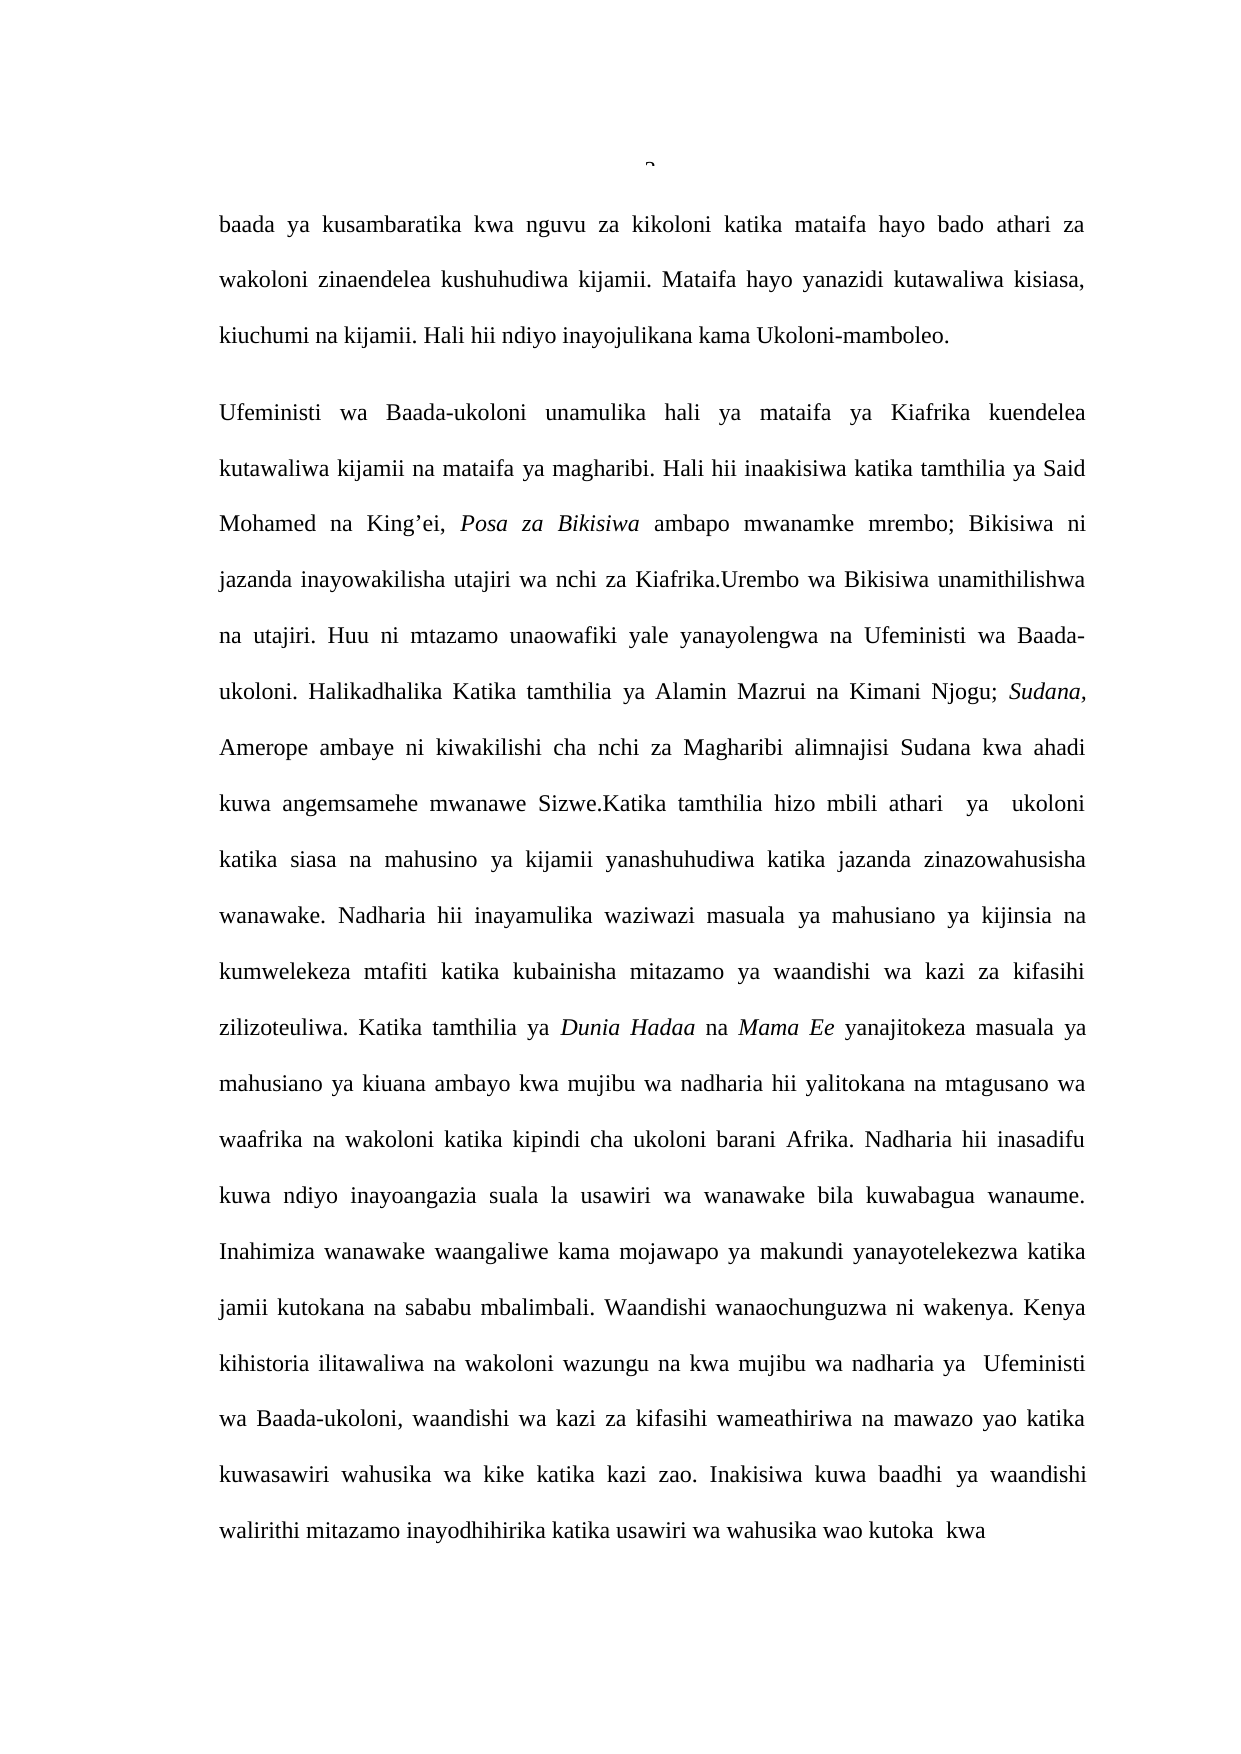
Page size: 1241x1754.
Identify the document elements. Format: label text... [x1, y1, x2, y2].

text baada ya kusambaratika kwa nguvu za kikoloni katika mataifa hayo bado athari za wakoloni zinaendelea kushuhudiwa kijamii. Mataifa hayo yanazidi kutawaliwa kisiasa, kiuchumi na kijamii. Hali hii ndiyo inayojulikana kama Ukoloni-mamboleo. [219, 209, 1087, 349]
text Ufeministi wa Baada-ukoloni unamulika hali ya mataifa ya Kiafrika kuendelea kutawaliwa kijamii na mataifa ya magharibi. Hali hii inaakisiwa katika tamthilia ya Said Mohamed na King’ei, Posa za Bikisiwa ambapo mwanamke mrembo; Bikisiwa ni jazanda inayowakilisha utajiri wa nchi za Kiafrika.Urembo wa Bikisiwa unamithilishwa na utajiri. Huu ni mtazamo unaowafiki yale yanayolengwa na Ufeministi wa Baada- ukoloni. Halikadhalika Katika tamthilia ya Alamin Mazrui na Kimani Njogu; Sudana, Amerope ambaye ni kiwakilishi cha nchi za Magharibi alimnajisi Sudana kwa ahadi kuwa angemsamehe mwanawe Sizwe.Katika tamthilia hizo mbili athari ya ukoloni katika siasa na mahusino ya kijamii yanashuhudiwa katika jazanda zinazowahusisha wanawake. Nadharia hii inayamulika waziwazi masuala ya mahusiano ya kijinsia na kumwelekeza mtafiti katika kubainisha mitazamo ya waandishi wa kazi za kifasihi zilizoteuliwa. Katika tamthilia ya Dunia Hadaa na Mama Ee yanajitokeza masuala ya mahusiano ya kiuana ambayo kwa mujibu wa nadharia hii yalitokana na mtagusano wa waafrika na wakoloni katika kipindi cha ukoloni barani Afrika. Nadharia hii inasadifu kuwa ndiyo inayoangazia suala la usawiri wa wanawake bila kuwabagua wanaume. Inahimiza wanawake waangaliwe kama mojawapo ya makundi yanayotelekezwa katika jamii kutokana na sababu mbalimbali. Waandishi wanaochunguzwa ni wakenya. Kenya kihistoria ilitawaliwa na wakoloni wazungu na kwa mujibu wa nadharia ya Ufeministi wa Baada-ukoloni, waandishi wa kazi za kifasihi wameathiriwa na mawazo yao katika kuwasawiri wahusika wa kike katika kazi zao. Inakisiwa kuwa baadhi ya waandishi walirithi mitazamo inayodhihirika katika usawiri wa wahusika wao kutoka kwa [219, 398, 1087, 1544]
